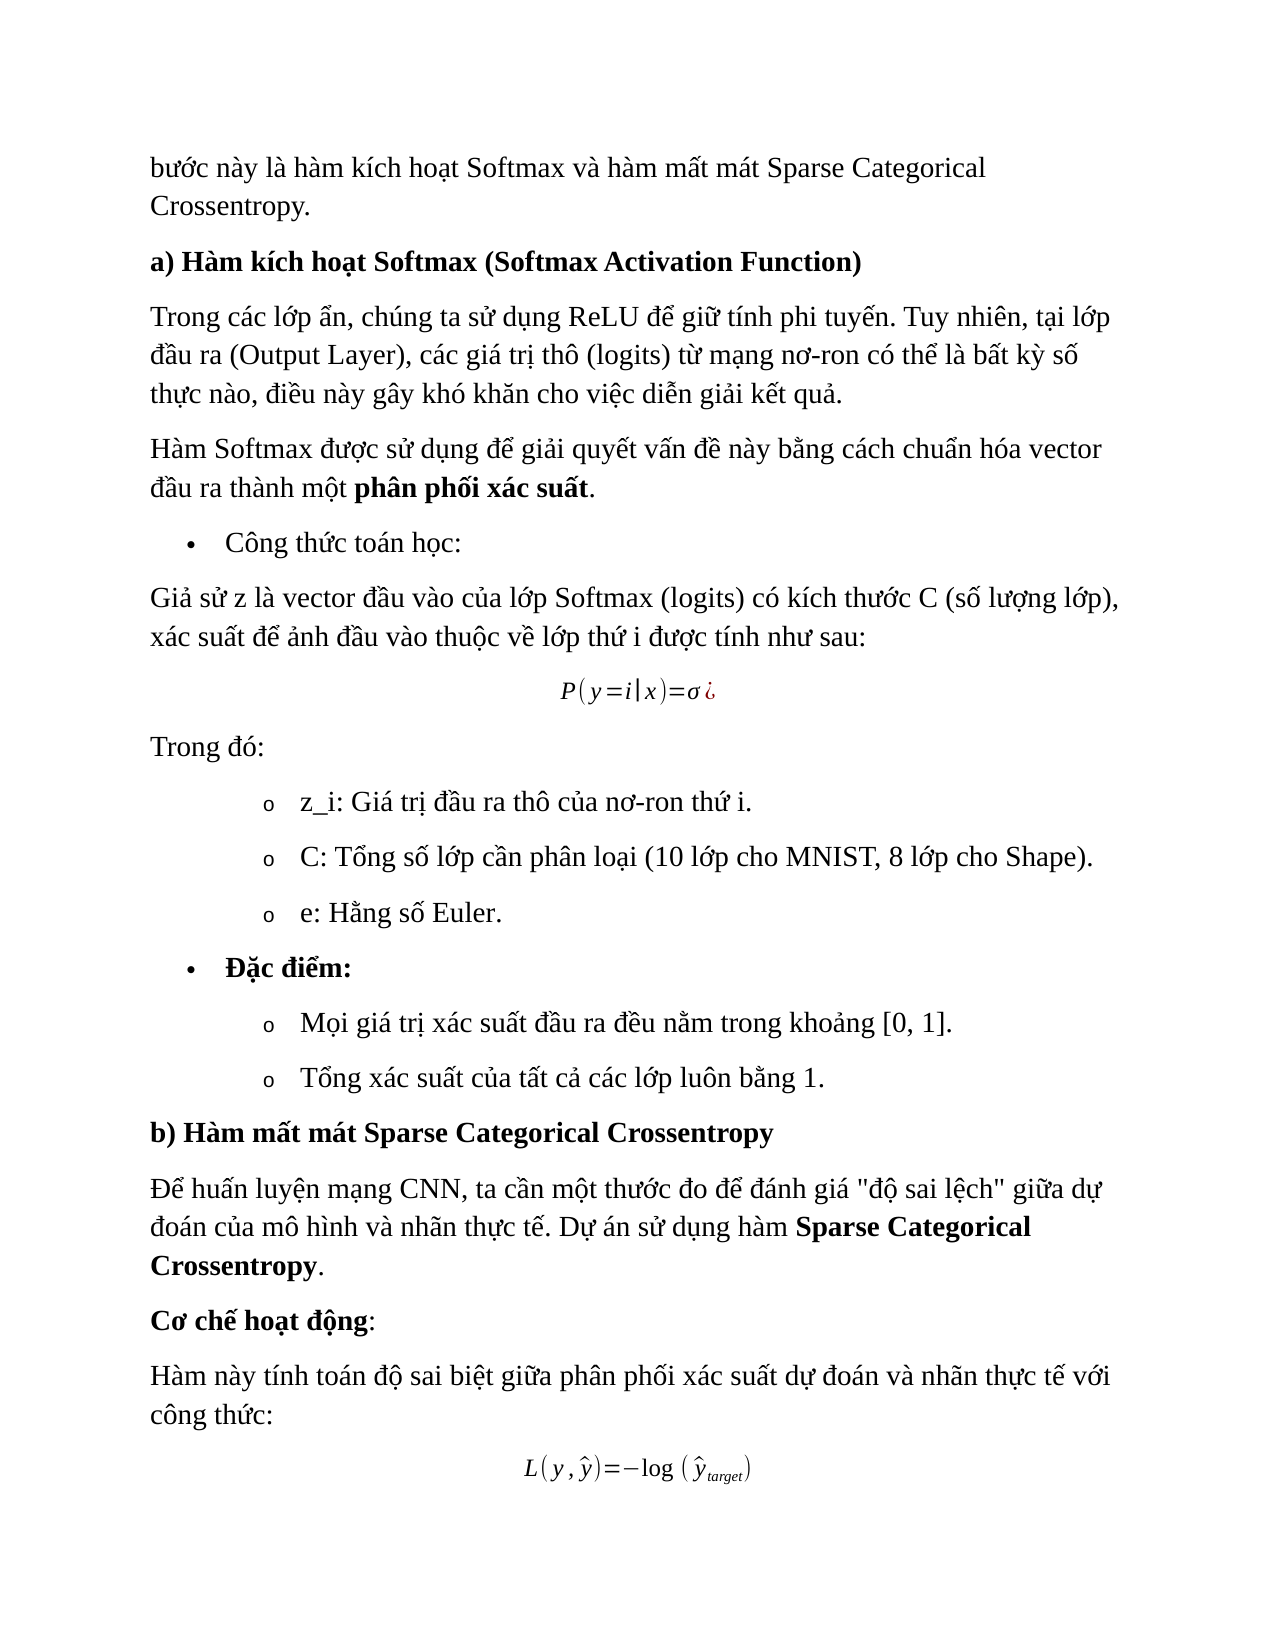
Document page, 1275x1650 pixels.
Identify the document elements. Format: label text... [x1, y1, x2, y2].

text Trong các lớp ẩn, chúng ta sử dụng ReLU để giữ tính phi tuyến. Tuy nhiên, tại lớp đầu ra (Output Layer), các giá trị thô (logits) từ mạng nơ-ron có thể là bất kỳ số thực nào, điều này gây khó khăn cho việc diễn giải kết quả. [150, 299, 1125, 409]
text Trong đó: [150, 729, 1125, 763]
list Công thức toán học: [187, 525, 1125, 558]
list Mọi giá trị xác suất đầu ra đều nằm trong khoảng [0, 1]. [262, 1005, 1125, 1039]
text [150, 150, 1125, 222]
list C: Tổng số lớp cần phân loại (10 lớp cho MNIST, 8 lớp cho Shape). [262, 839, 1125, 873]
list e: Hằng số Euler. [262, 895, 1125, 928]
list Tổng xác suất của tất cả các lớp luôn bằng 1. [262, 1060, 1125, 1094]
list z_i: Giá trị đầu ra thô của nơ-ron thứ i. [262, 784, 1125, 818]
text Hàm Softmax được sử dụng để giải quyết vấn đề này bằng cách chuẩn hóa vector đầu ra thành một phân phối xác suất. [150, 431, 1125, 503]
list Đặc điểm: [187, 950, 1125, 983]
text a) Hàm kích hoạt Softmax (Softmax Activation Function) [150, 244, 1125, 277]
text Để huấn luyện mạng CNN, ta cần một thước đo để đánh giá "độ sai lệch" giữa dự đoán của mô hình và nhãn thực tế. Dự án sử dụng hàm Sparse Categorical Crossentropy. [150, 1171, 1125, 1281]
text Hàm này tính toán độ sai biệt giữa phân phối xác suất dự đoán và nhãn thực tế với công thức: [150, 1358, 1125, 1430]
text Giả sử z là vector đầu vào của lớp Softmax (logits) có kích thước C (số lượng lớp), xác suất để ảnh đầu vào thuộc về lớp thứ i được tính như sau: [150, 580, 1125, 652]
text Cơ chế hoạt động: [150, 1303, 1125, 1337]
text b) Hàm mất mát Sparse Categorical Crossentropy [150, 1116, 1125, 1149]
